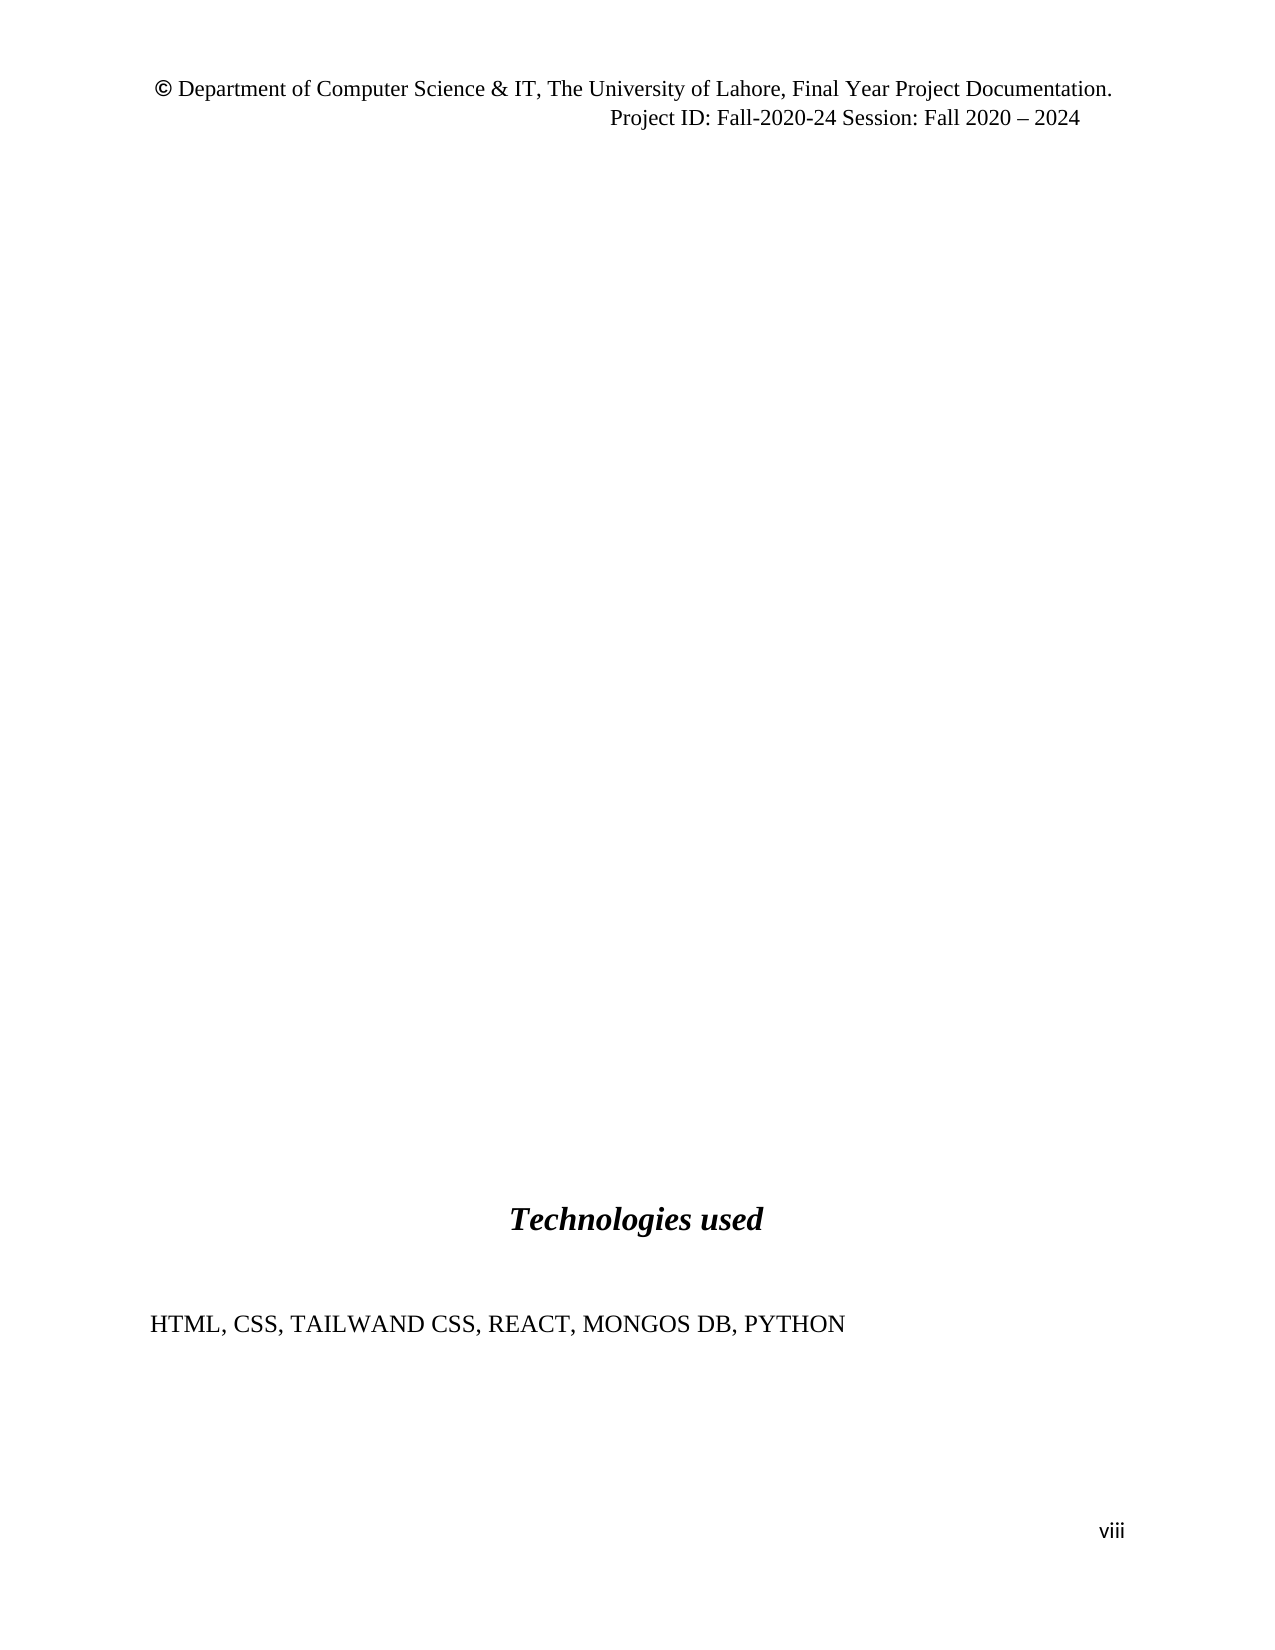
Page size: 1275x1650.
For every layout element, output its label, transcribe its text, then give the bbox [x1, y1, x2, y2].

text Technologies used [150, 1199, 1125, 1237]
text HTML, CSS, TAILWAND CSS, REACT, MONGOS DB, PYTHON [150, 1309, 1125, 1338]
